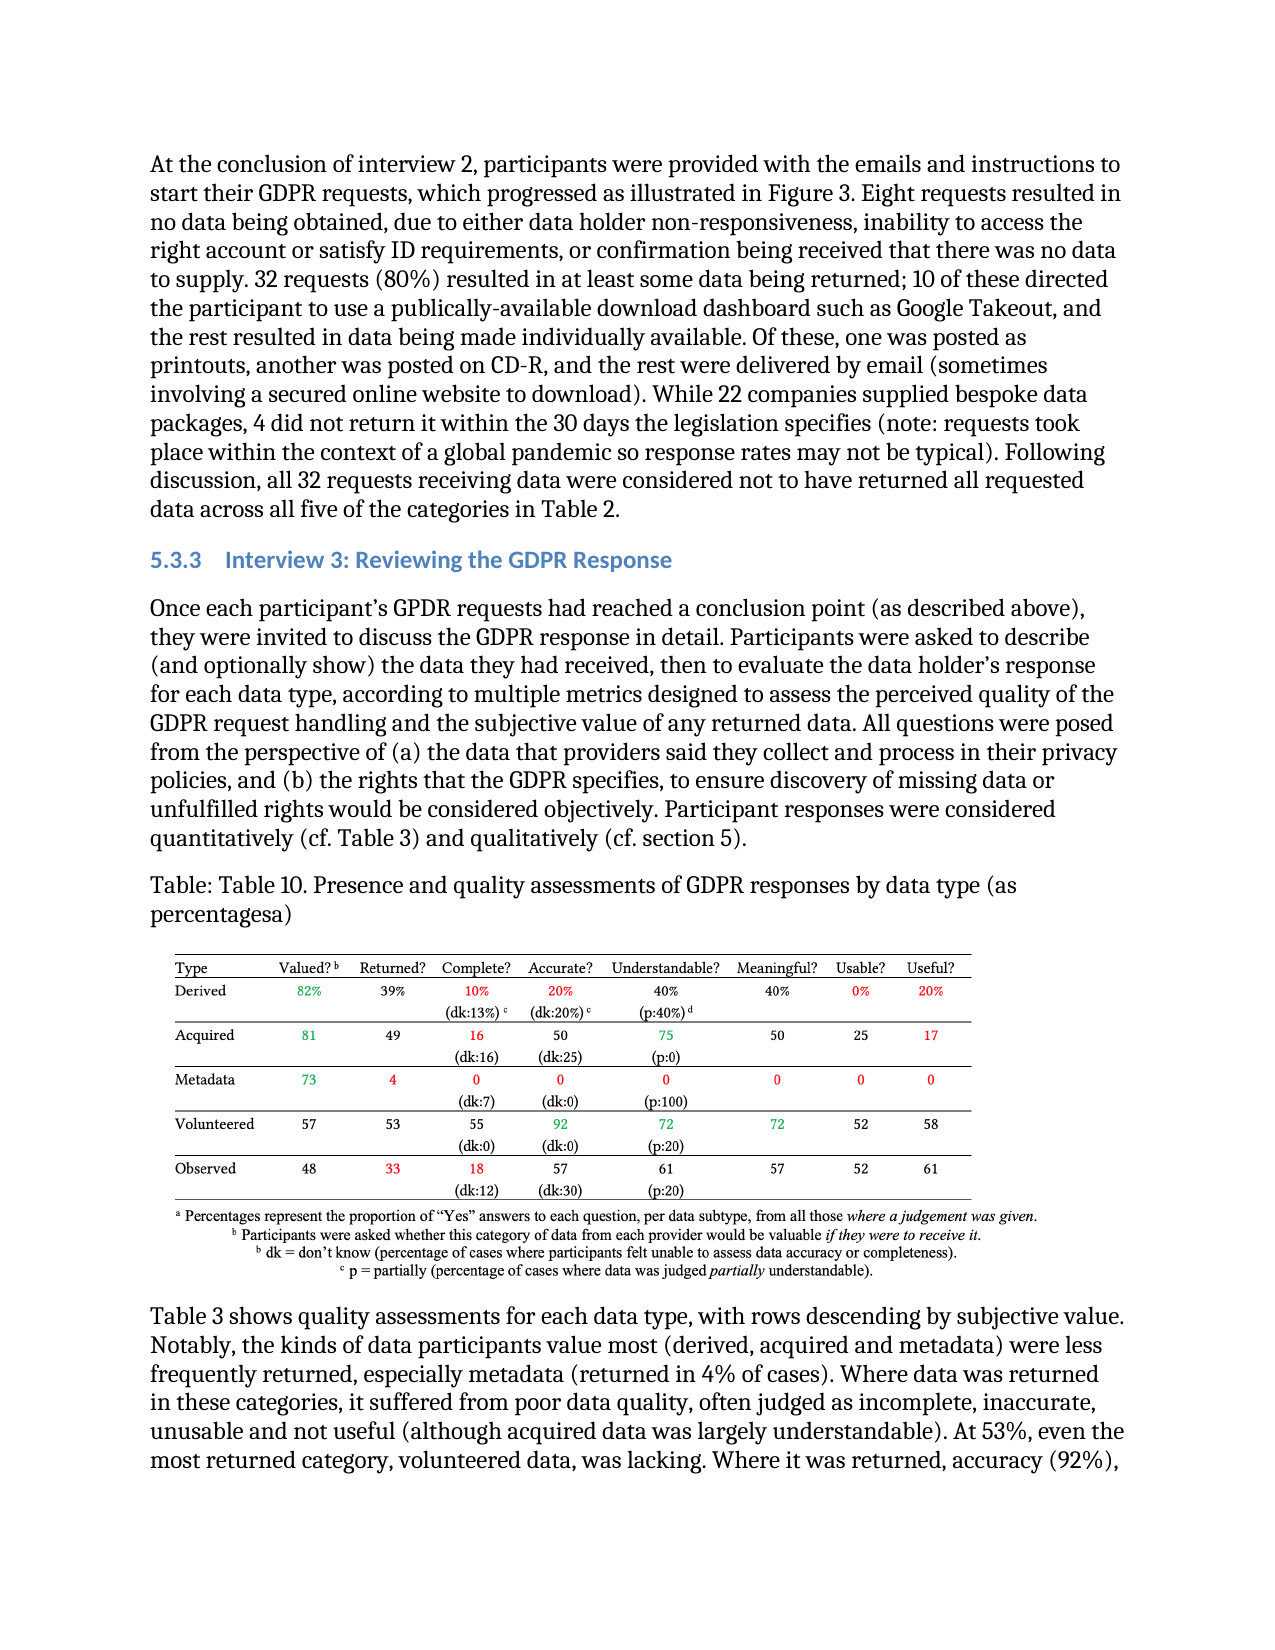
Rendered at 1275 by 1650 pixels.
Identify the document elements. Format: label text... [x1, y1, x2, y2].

text At the conclusion of interview 2, participants were provided with the emails and instructions to start their GDPR requests, which progressed as illustrated in Figure 3. Eight requests resulted in no data being obtained, due to either data holder non-responsiveness, inability to access the right account or satisfy ID requirements, or confirmation being received that there was no data to supply. 32 requests (80%) resulted in at least some data being returned; 10 of these directed the participant to use a publically-available download dashboard such as Google Takeout, and the rest resulted in data being made individually available. Of these, one was posted as printouts, another was posted on CD-R, and the rest were delivered by email (sometimes involving a secured online website to download). While 22 companies supplied bespoke data packages, 4 did not return it within the 30 days the legislation specifies (note: requests took place within the context of a global pandemic so response rates may not be typical). Following discussion, all 32 requests receiving data were considered not to have returned all requested data across all five of the categories in Table 2. [150, 150, 1125, 524]
picture [168, 947, 1044, 1284]
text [150, 1302, 1125, 1474]
text Once each participant’s GPDR requests had reached a conclusion point (as described above), they were invited to discuss the GDPR response in detail. Participants were asked to describe (and optionally show) the data they had received, then to evaluate the data holder’s response for each data type, according to multiple metrics designed to assess the perceived quality of the GDPR request handling and the subjective value of any returned data. All questions were posed from the perspective of (a) the data that providers said they collect and process in their privacy policies, and (b) the rights that the GDPR specifies, to ensure discovery of missing data or unfulfilled rights would be considered objectively. Participant responses were considered quantitatively (cf. Table 3) and qualitatively (cf. section 5). [150, 594, 1125, 853]
text Table: Table 10. Presence and quality assessments of GDPR responses by data type (as percentagesa) [150, 871, 1125, 929]
subtitle 5.3.3 Interview 3: Reviewing the GDPR Response [150, 544, 1125, 575]
